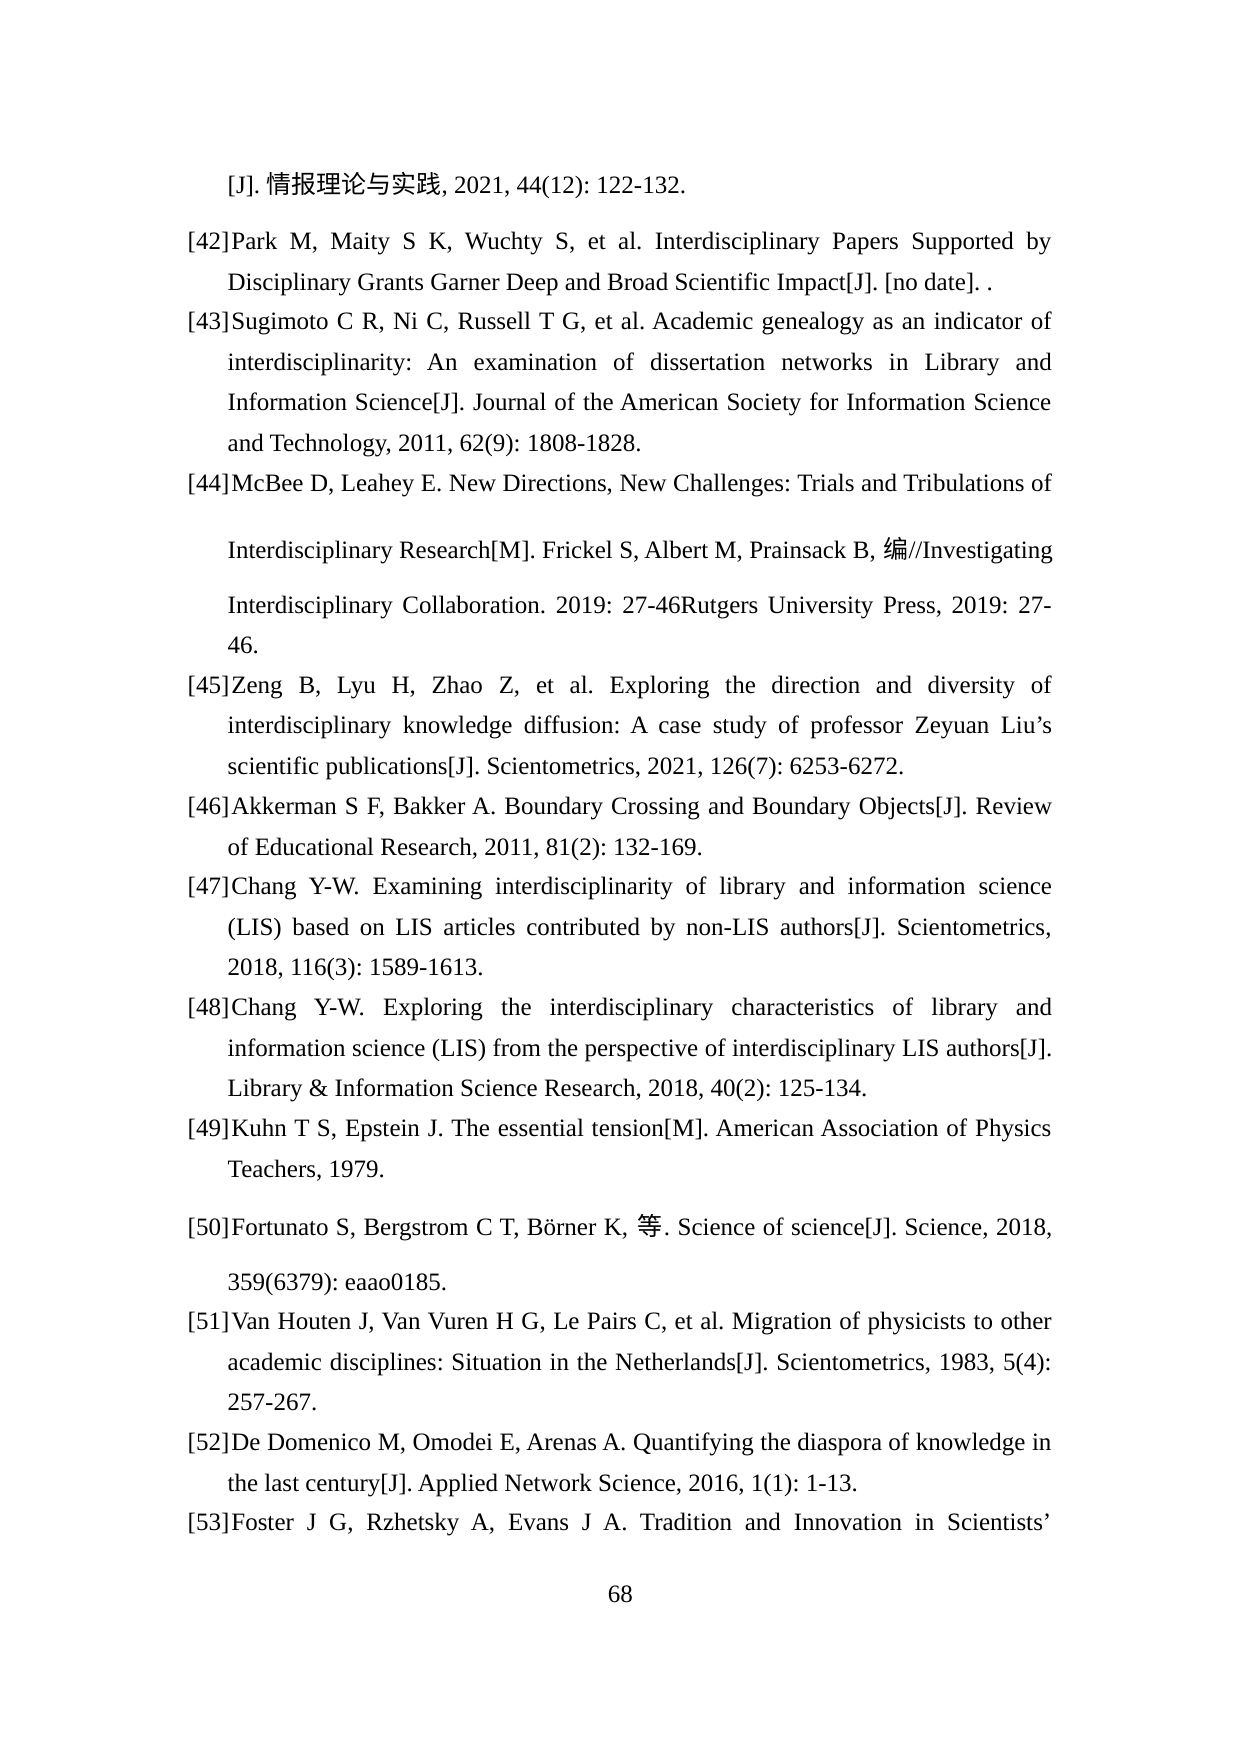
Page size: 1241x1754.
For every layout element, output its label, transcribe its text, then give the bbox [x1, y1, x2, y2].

text [46] Akkerman S F, Bakker A. Boundary Crossing and Boundary Objects[J]. Review of Educational Research, 2011, 81(2): 132-169. [187, 789, 1053, 862]
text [187, 1506, 1053, 1538]
text [49] Kuhn T S, Epstein J. The essential tension[M]. American Association of Physics Teachers, 1979. [187, 1111, 1053, 1184]
text [48] Chang Y-W. Exploring the interdisciplinary characteristics of library and information science (LIS) from the perspective of interdisciplinary LIS authors[J]. Library & Information Science Research, 2018, 40(2): 125-134. [187, 990, 1053, 1104]
text [45] Zeng B, Lyu H, Zhao Z, et al. Exploring the direction and diversity of interdisciplinary knowledge diffusion: A case study of professor Zeyuan Liu’s scientific publications[J]. Scientometrics, 2021, 126(7): 6253-6272. [187, 668, 1053, 782]
text [43] Sugimoto C R, Ni C, Russell T G, et al. Academic genealogy as an indicator of interdisciplinarity: An examination of dissertation networks in Library and Information Science[J]. Journal of the American Society for Information Science and Technology, 2011, 62(9): 1808-1828. [187, 304, 1053, 459]
text [50] Fortunato S, Bergstrom C T, Börner K, 等. Science of science[J]. Science, 2018, 359(6379): eaao0185. [187, 1192, 1053, 1297]
text [51] Van Houten J, Van Vuren H G, Le Pairs C, et al. Migration of physicists to other academic disciplines: Situation in the Netherlands[J]. Scientometrics, 1983, 5(4): 257-267. [187, 1304, 1053, 1418]
text [47] Chang Y-W. Examining interdisciplinarity of library and information science (LIS) based on LIS articles contributed by non-LIS authors[J]. Scientometrics, 2018, 116(3): 1589-1613. [187, 869, 1053, 983]
text [44] McBee D, Leahey E. New Directions, New Challenges: Trials and Tribulations of Interdisciplinary Research[M]. Frickel S, Albert M, Prainsack B, 编//Investigating Interdisciplinary Collaboration. 2019: 27-46Rutgers University Press, 2019: 27-46. [187, 466, 1053, 661]
text [52] De Domenico M, Omodei E, Arenas A. Quantifying the diaspora of knowledge in the last century[J]. Applied Network Science, 2016, 1(1): 1-13. [187, 1425, 1053, 1498]
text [187, 150, 1053, 215]
text [42] Park M, Maity S K, Wuchty S, et al. Interdisciplinary Papers Supported by Disciplinary Grants Garner Deep and Broad Scientific Impact[J]. [no date]. . [187, 224, 1053, 297]
